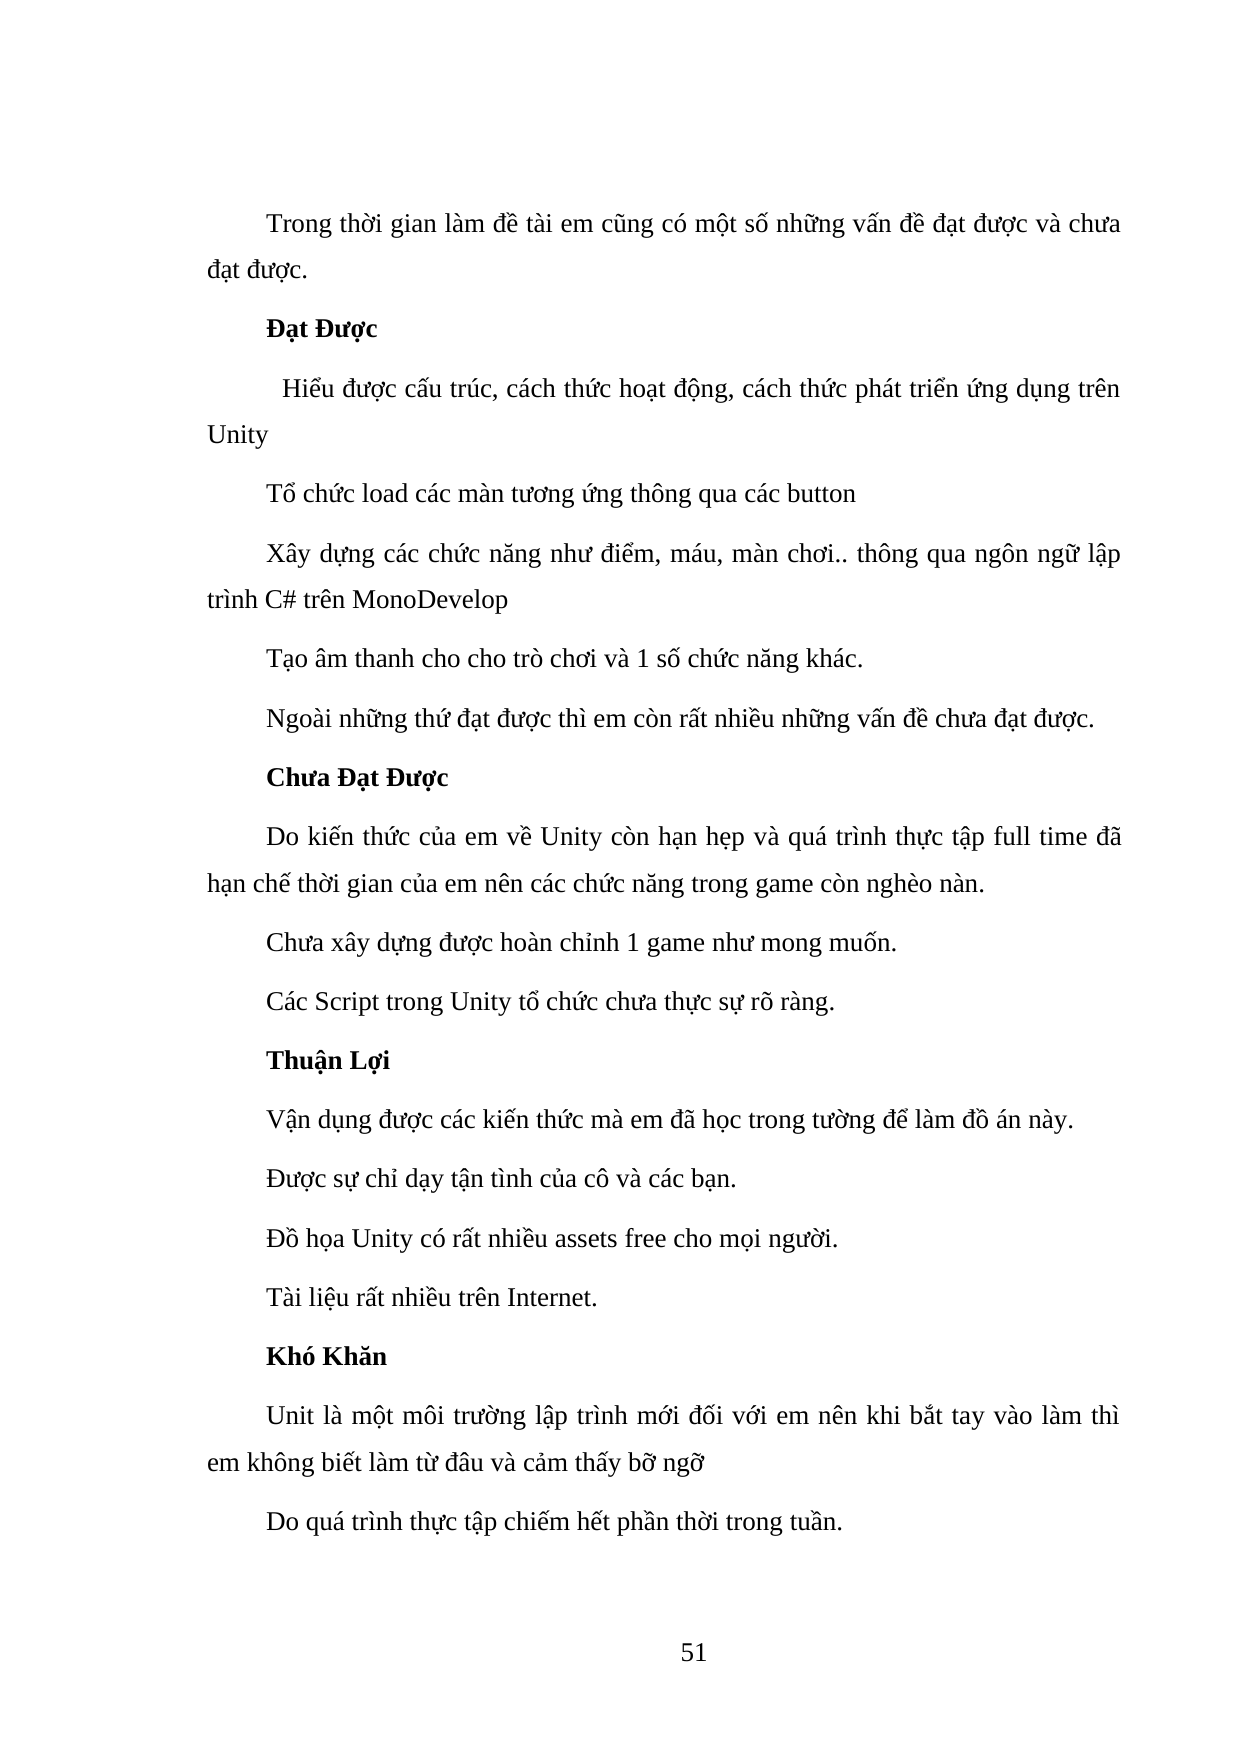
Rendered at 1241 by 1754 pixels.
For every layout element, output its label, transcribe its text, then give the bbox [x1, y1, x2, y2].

text Chưa Đạt Được [207, 761, 1122, 792]
text Đạt Được [207, 313, 1122, 344]
text Các Script trong Unity tổ chức chưa thực sự rõ ràng. [207, 985, 1122, 1016]
text Unit là một môi trường lập trình mới đối với em nên khi bắt tay vào làm thì em không biết làm từ đâu và cảm thấy bỡ ngỡ [207, 1399, 1122, 1477]
text Tạo âm thanh cho cho trò chơi và 1 số chức năng khác. [207, 643, 1122, 674]
text Hiểu được cấu trúc, cách thức hoạt động, cách thức phát triển ứng dụng trên Unity [207, 372, 1122, 449]
text Do quá trình thực tập chiếm hết phần thời trong tuần. [207, 1505, 1122, 1536]
text Được sự chỉ dạy tận tình của cô và các bạn. [207, 1163, 1122, 1194]
text Do kiến thức của em về Unity còn hạn hẹp và quá trình thực tập full time đã hạn chế thời gian của em nên các chức năng trong game còn nghèo nàn. [207, 820, 1122, 898]
text Vận dụng được các kiến thức mà em đã học trong tường để làm đồ án này. [207, 1103, 1122, 1134]
text Thuận Lợi [207, 1044, 1122, 1075]
text Tổ chức load các màn tương ứng thông qua các button [207, 478, 1122, 509]
text Chưa xây dựng được hoàn chỉnh 1 game như mong muốn. [207, 926, 1122, 957]
text Khó Khăn [207, 1340, 1122, 1371]
text Đồ họa Unity có rất nhiều assets free cho mọi người. [207, 1222, 1122, 1253]
text Xây dựng các chức năng như điểm, máu, màn chơi.. thông qua ngôn ngữ lập trình C# trên MonoDevelop [207, 537, 1122, 614]
text Trong thời gian làm đề tài em cũng có một số những vấn đề đạt được và chưa đạt được. [207, 207, 1122, 284]
text Tài liệu rất nhiều trên Internet. [207, 1281, 1122, 1312]
text Ngoài những thứ đạt được thì em còn rất nhiều những vấn đề chưa đạt được. [207, 702, 1122, 733]
